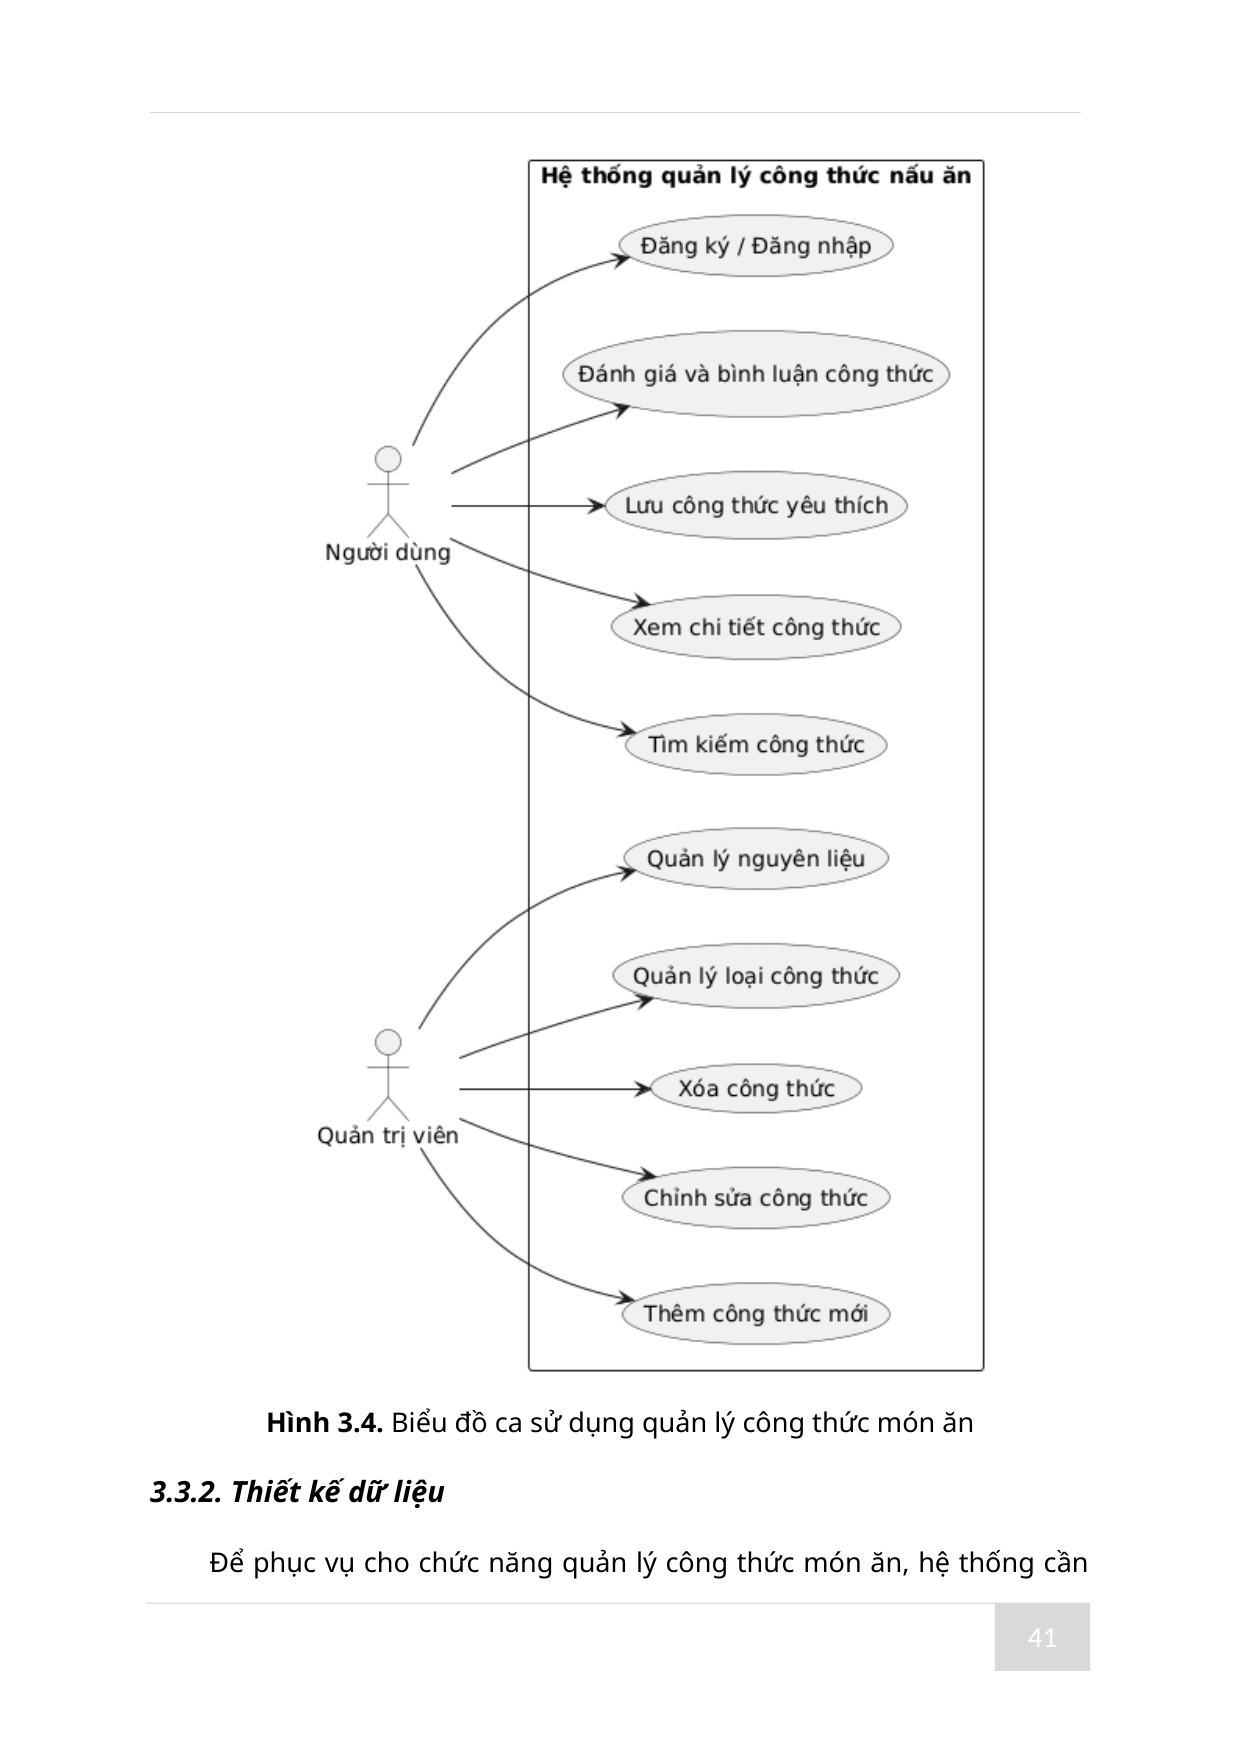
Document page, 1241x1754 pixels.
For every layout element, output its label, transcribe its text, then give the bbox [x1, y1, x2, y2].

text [150, 1543, 1090, 1580]
subtitle 3.3.2. Thiết kế dữ liệu [150, 1472, 1090, 1511]
text Hình 3.4. Biểu đồ ca sử dụng quản lý công thức món ăn [150, 1404, 1090, 1441]
picture [308, 150, 991, 1378]
